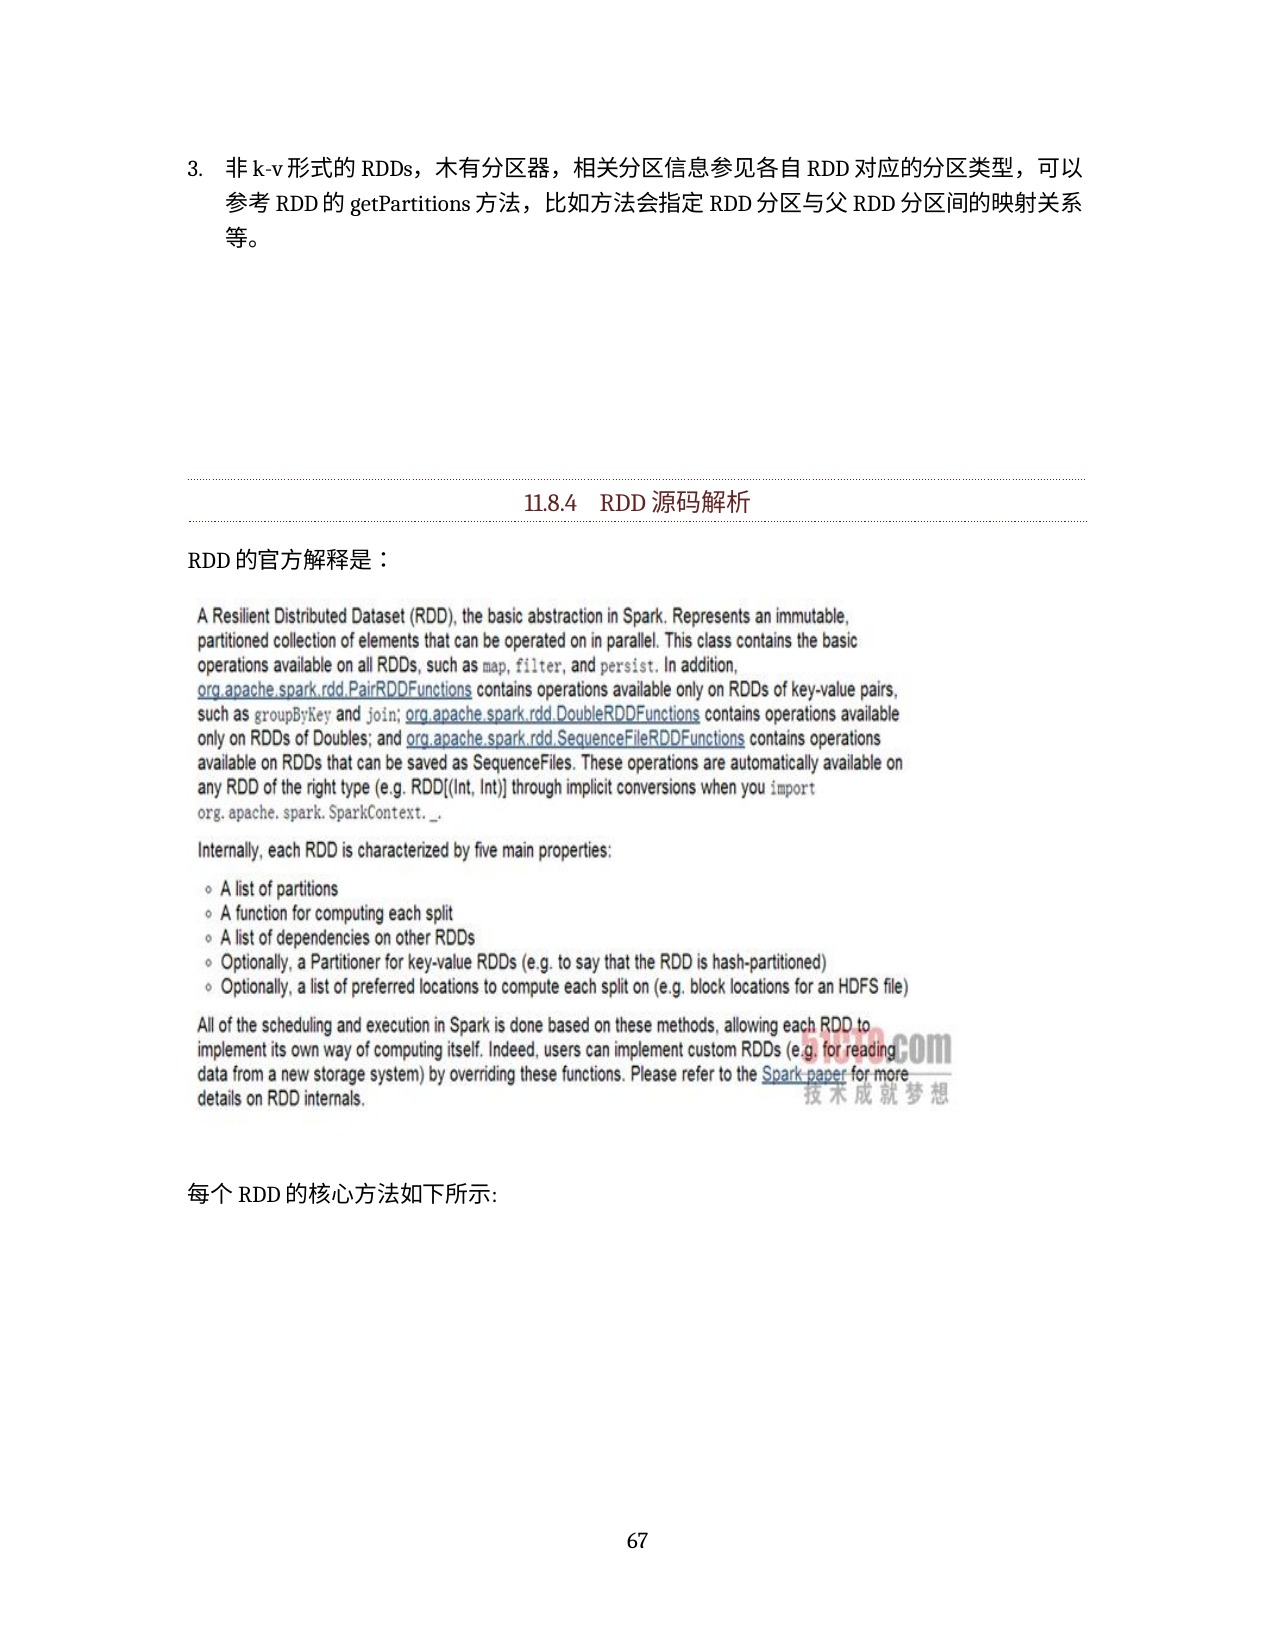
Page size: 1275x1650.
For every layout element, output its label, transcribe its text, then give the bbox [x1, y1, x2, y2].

list 非k-v形式的RDDs，木有分区器，相关分区信息参见各自RDD对应的分区类型，可以参考RDD的getPartitions方法，比如方法会指定RDD分区与父RDD分区间的映射关系等。 [187, 150, 1087, 253]
subtitle RDD源码解析 [187, 479, 1087, 522]
text 每个RDD的核心方法如下所示: [187, 1148, 1087, 1209]
text RDD的官方解释是： [187, 544, 1087, 576]
picture [187, 598, 966, 1127]
